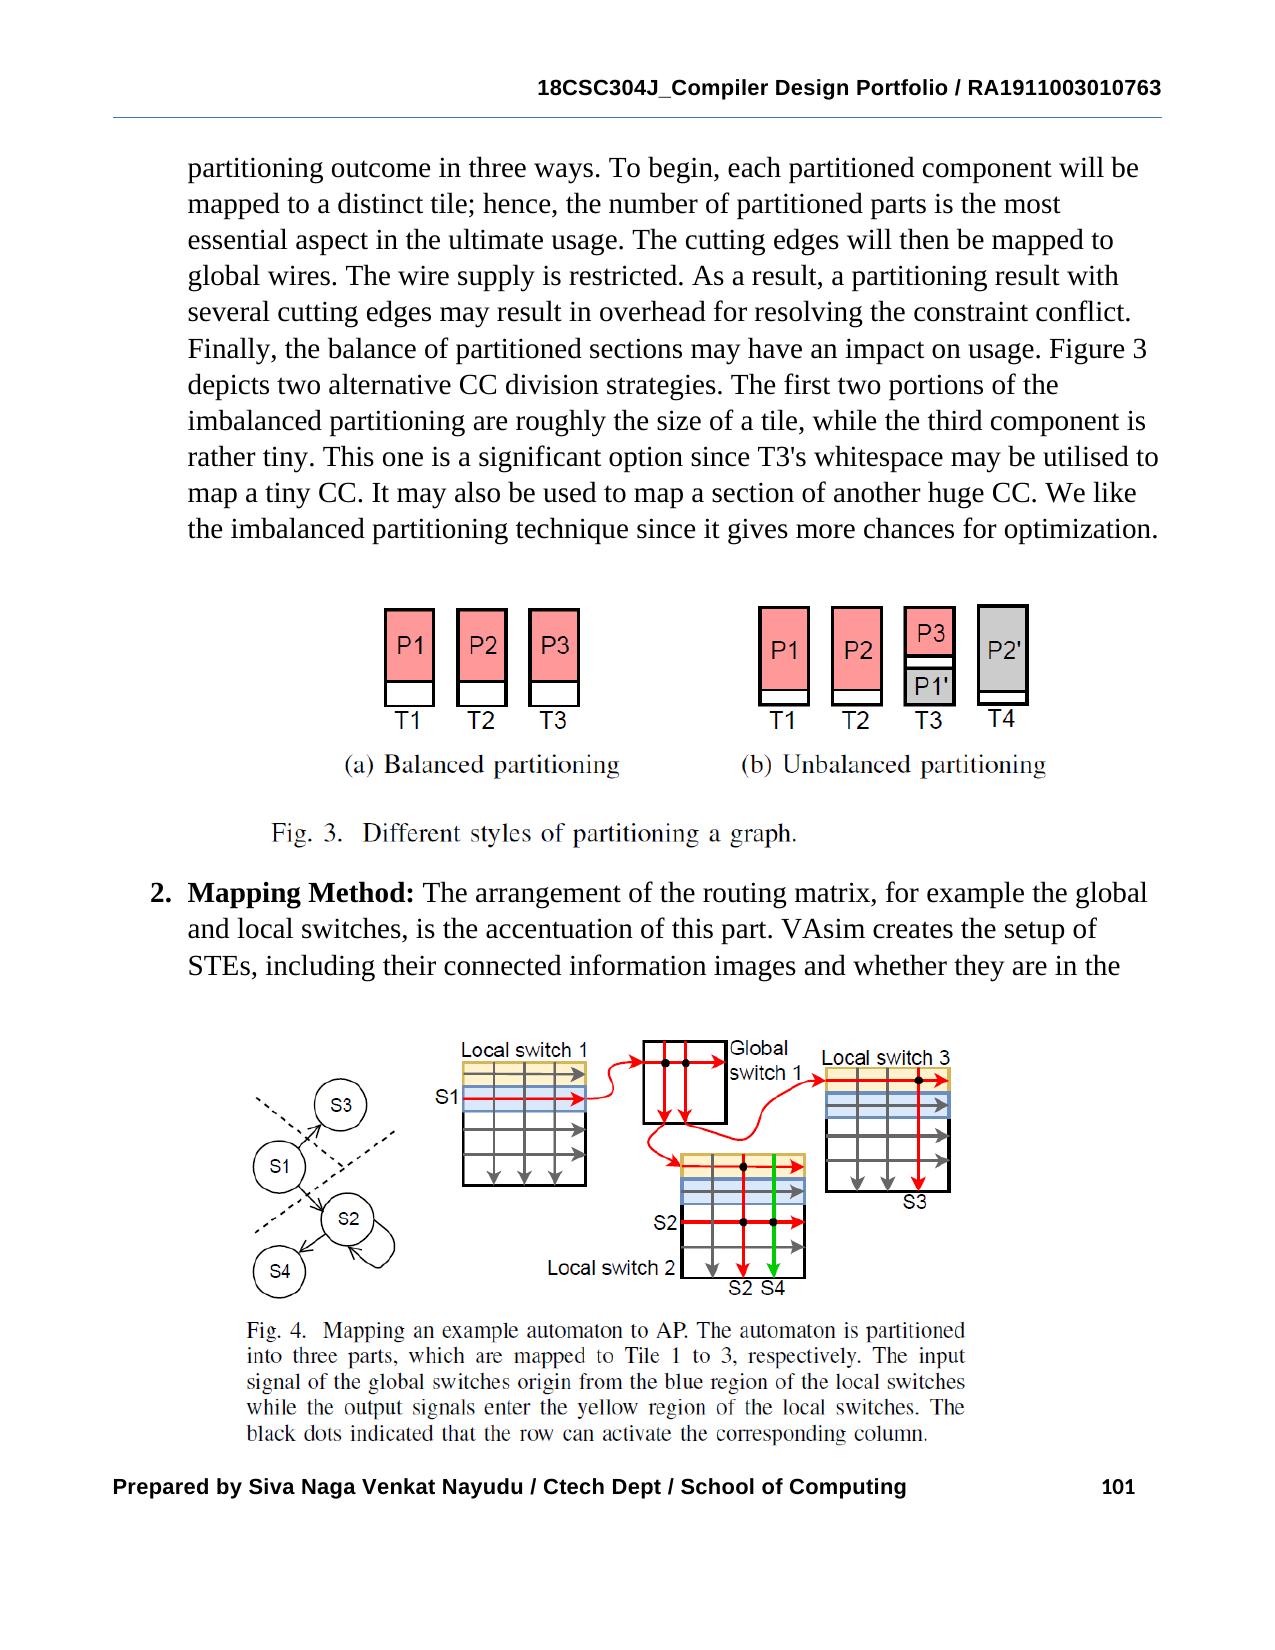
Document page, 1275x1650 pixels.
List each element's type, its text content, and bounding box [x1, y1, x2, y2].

picture [236, 564, 1077, 857]
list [150, 150, 1162, 545]
picture [226, 1007, 985, 1460]
list Mapping Method: The arrangement of the routing matrix, for example the global and local switches, is the accentuation of this part. VAsim creates the setup of STEs, including their connected information images and whether they are in the beginning or last stages. This information is just copied to the final configuration file by APmap. In two processes, the transitions between states in distinct tiles are mapped to numerous global and local switches: first, the global switches, then the local switches. The stages are illustrated in Fig. 4 with an example. The global switch component is successfully mapped if all of the preceding conditions are met. In the event that any of the circumstances aren't met, APmap continues on toward the following worldwide switch and checks once more. The planning method fizzles in the event that none of the worldwide switches satisfy the necessity. [150, 875, 1162, 981]
